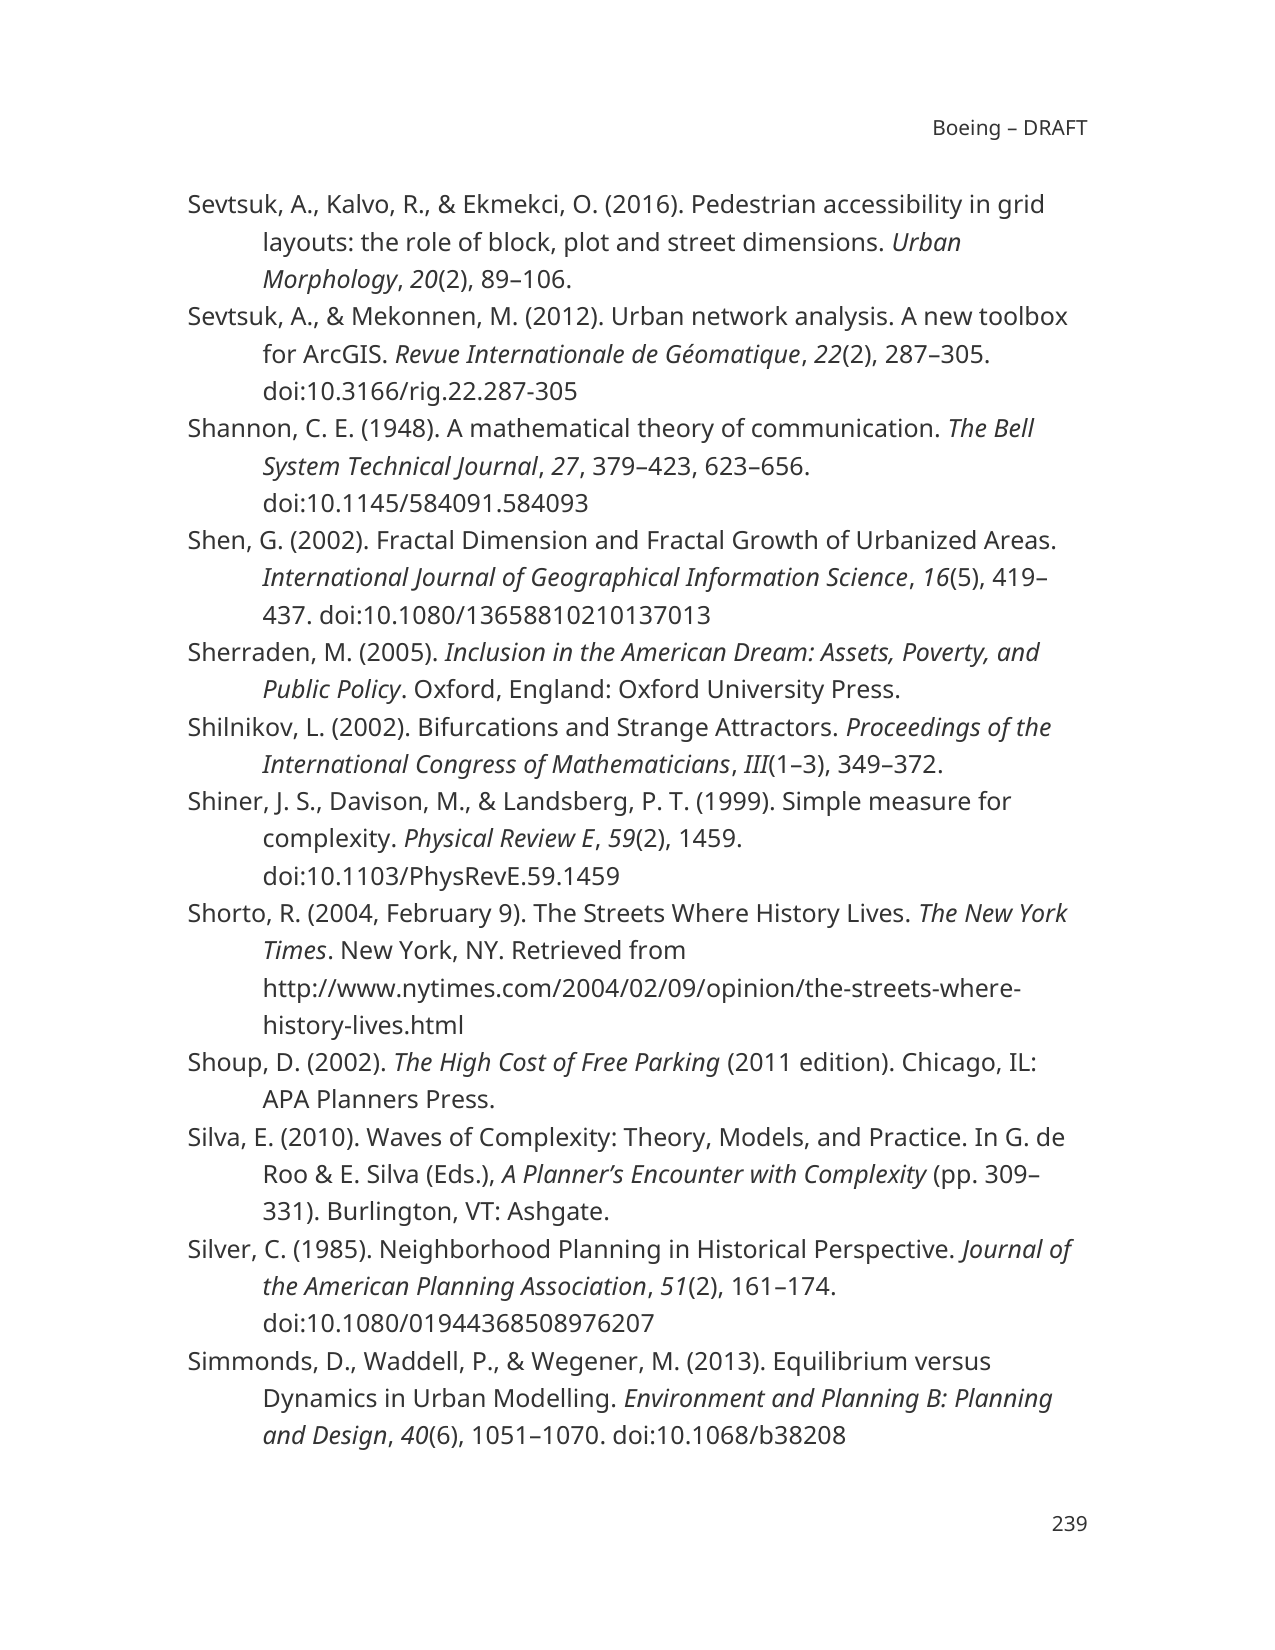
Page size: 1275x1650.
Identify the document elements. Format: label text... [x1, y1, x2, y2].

text Silva, E. (2010). Waves of Complexity: Theory, Models, and Practice. In G. de Roo & E. Silva (Eds.), A Planner’s Encounter with Complexity (pp. 309–331). Burlington, VT: Ashgate. [187, 1120, 1087, 1228]
text Sherraden, M. (2005). Inclusion in the American Dream: Assets, Poverty, and Public Policy. Oxford, England: Oxford University Press. [187, 635, 1087, 706]
text Silver, C. (1985). Neighborhood Planning in Historical Perspective. Journal of the American Planning Association, 51(2), 161–174. doi:10.1080/01944368508976207 [187, 1232, 1087, 1340]
text Sevtsuk, A., & Mekonnen, M. (2012). Urban network analysis. A new toolbox for ArcGIS. Revue Internationale de Géomatique, 22(2), 287–305. doi:10.3166/rig.22.287-305 [187, 299, 1087, 408]
text Shen, G. (2002). Fractal Dimension and Fractal Growth of Urbanized Areas. International Journal of Geographical Information Science, 16(5), 419–437. doi:10.1080/13658810210137013 [187, 523, 1087, 632]
text Shiner, J. S., Davison, M., & Landsberg, P. T. (1999). Simple measure for complexity. Physical Review E, 59(2), 1459. doi:10.1103/PhysRevE.59.1459 [187, 784, 1087, 893]
text Shannon, C. E. (1948). A mathematical theory of communication. The Bell System Technical Journal, 27, 379–423, 623–656. doi:10.1145/584091.584093 [187, 411, 1087, 520]
text Simmonds, D., Waddell, P., & Wegener, M. (2013). Equilibrium versus Dynamics in Urban Modelling. Environment and Planning B: Planning and Design, 40(6), 1051–1070. doi:10.1068/b38208 [187, 1343, 1087, 1452]
text Shorto, R. (2004, February 9). The Streets Where History Lives. The New York Times. New York, NY. Retrieved from http://www.nytimes.com/2004/02/09/opinion/the-streets-where-history-lives.html [187, 896, 1087, 1042]
text Sevtsuk, A., Kalvo, R., & Ekmekci, O. (2016). Pedestrian accessibility in grid layouts: the role of block, plot and street dimensions. Urban Morphology, 20(2), 89–106. [187, 187, 1087, 296]
text Shilnikov, L. (2002). Bifurcations and Strange Attractors. Proceedings of the International Congress of Mathematicians, III(1–3), 349–372. [187, 709, 1087, 781]
text Shoup, D. (2002). The High Cost of Free Parking (2011 edition). Chicago, IL: APA Planners Press. [187, 1045, 1087, 1116]
